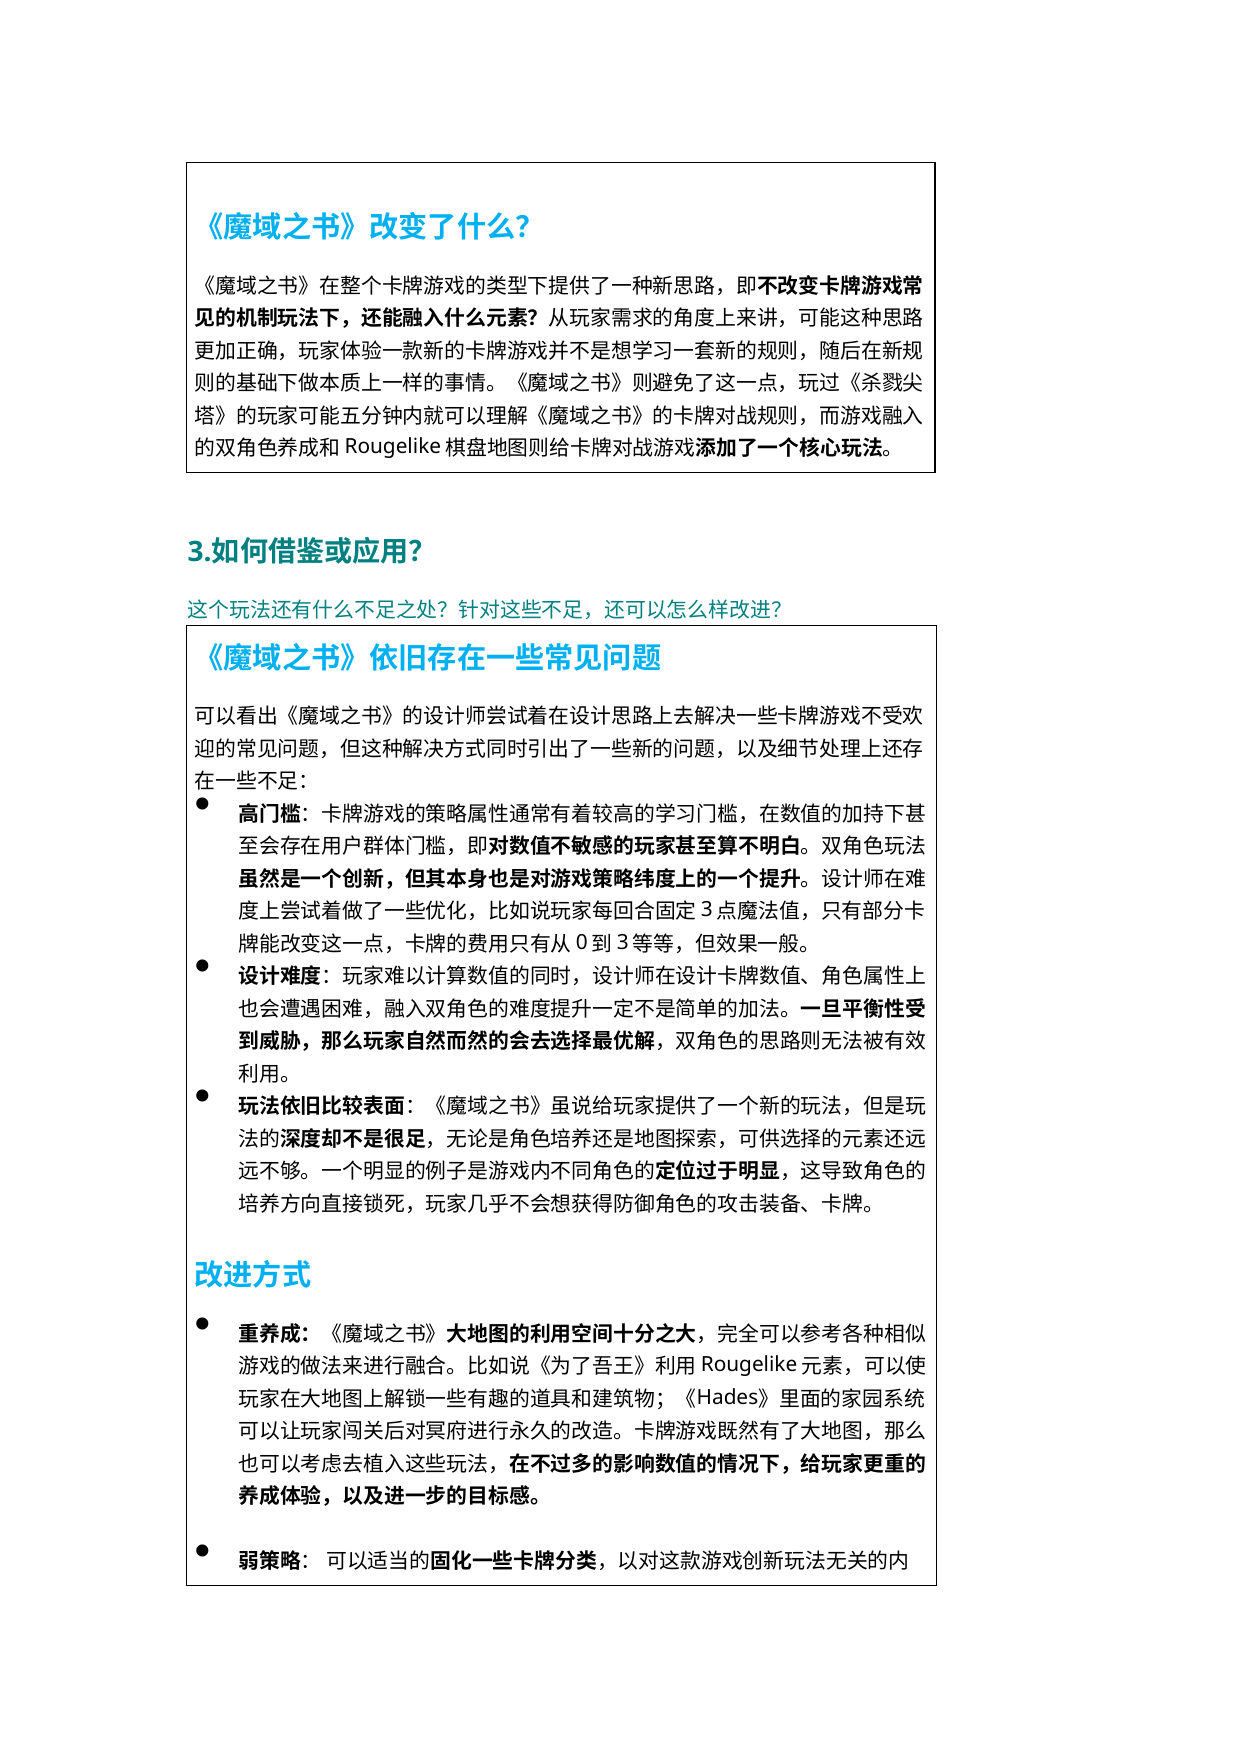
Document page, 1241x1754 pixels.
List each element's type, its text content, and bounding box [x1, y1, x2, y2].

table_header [187, 163, 934, 472]
text 3.如何借鉴或应用？ [187, 517, 1053, 582]
text 这个玩法还有什么不足之处？针对这些不足，还可以怎么样改进？ [187, 593, 1053, 625]
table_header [187, 626, 936, 1585]
